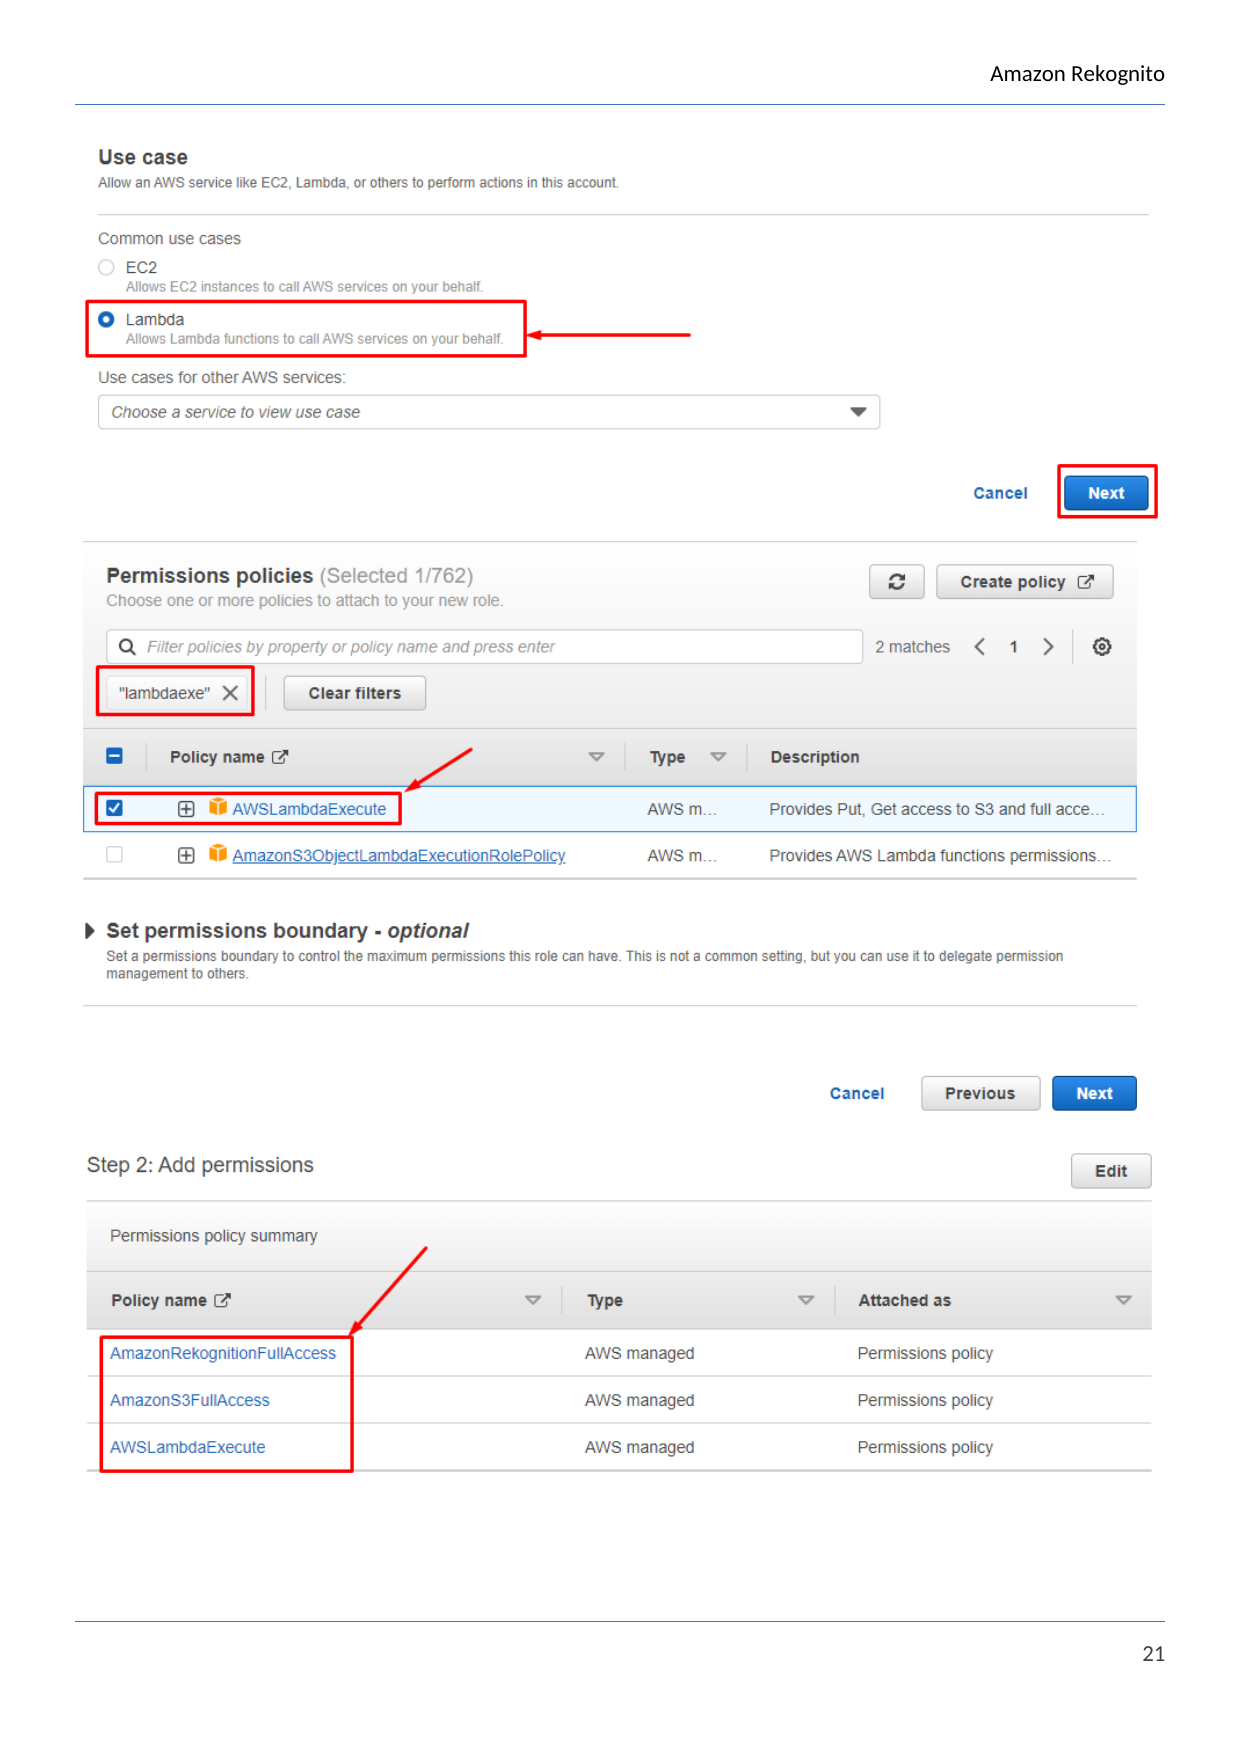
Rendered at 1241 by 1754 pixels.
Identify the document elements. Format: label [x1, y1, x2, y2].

picture [75, 1145, 1166, 1493]
picture [75, 132, 1166, 522]
picture [75, 540, 1166, 1127]
